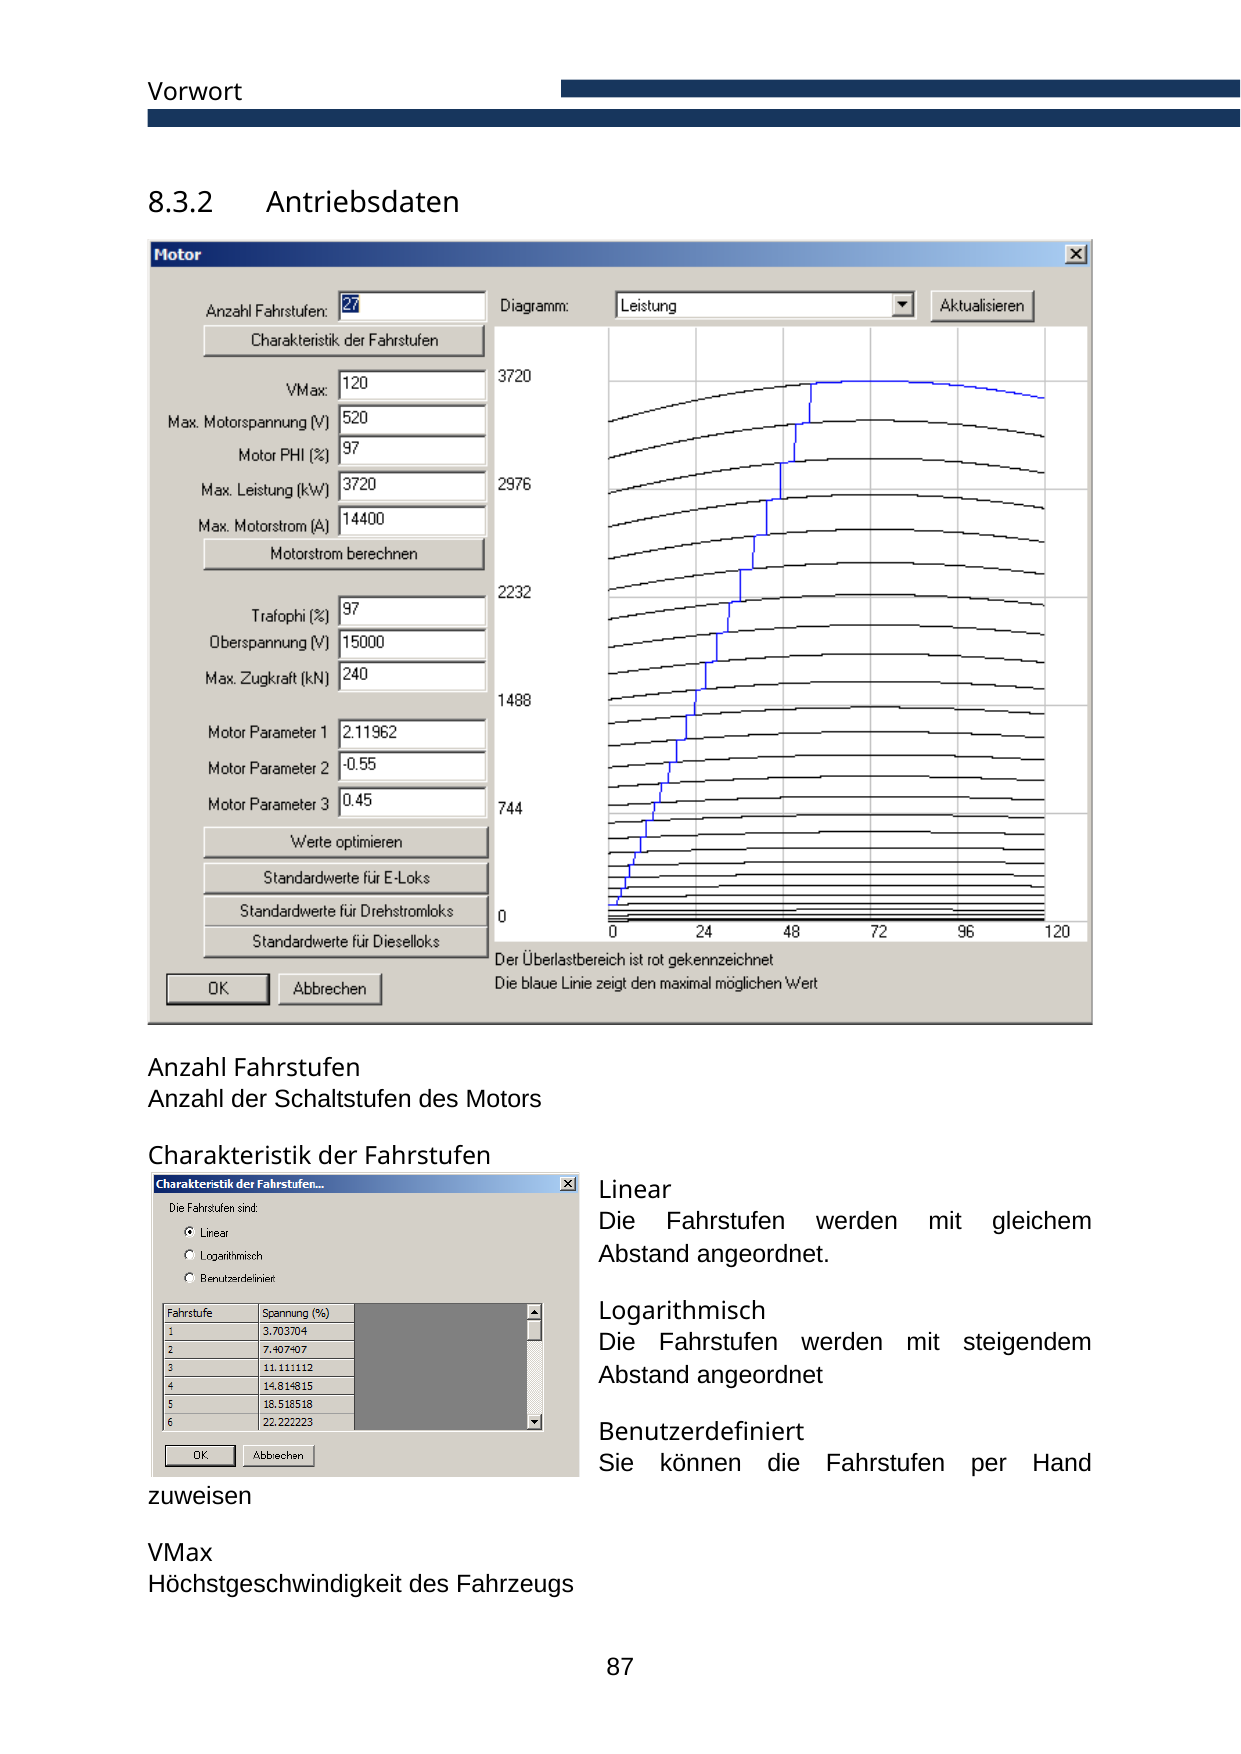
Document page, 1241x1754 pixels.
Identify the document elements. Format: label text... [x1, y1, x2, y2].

text Linear [579, 1172, 1093, 1206]
text Die Fahrstufen werden mit gleichem Abstand angeordnet. [579, 1206, 1093, 1268]
text Charakteristik der Fahrstufen [148, 1138, 1093, 1172]
picture [151, 1172, 579, 1476]
text VMax [148, 1535, 1093, 1569]
subtitle Antriebsdaten [148, 181, 1093, 221]
text Sie können die Fahrstufen per Hand zuweisen [148, 1448, 1093, 1510]
text Die Fahrstufen werden mit steigendem Abstand angeordnet [579, 1327, 1093, 1389]
picture [147, 239, 1093, 1025]
text Benutzerdefiniert [579, 1414, 1093, 1448]
text Logarithmisch [579, 1293, 1093, 1327]
text Höchstgeschwindigkeit des Fahrzeugs [148, 1569, 1093, 1598]
text Anzahl Fahrstufen [148, 1050, 1093, 1084]
text Anzahl der Schaltstufen des Motors [148, 1084, 1093, 1113]
